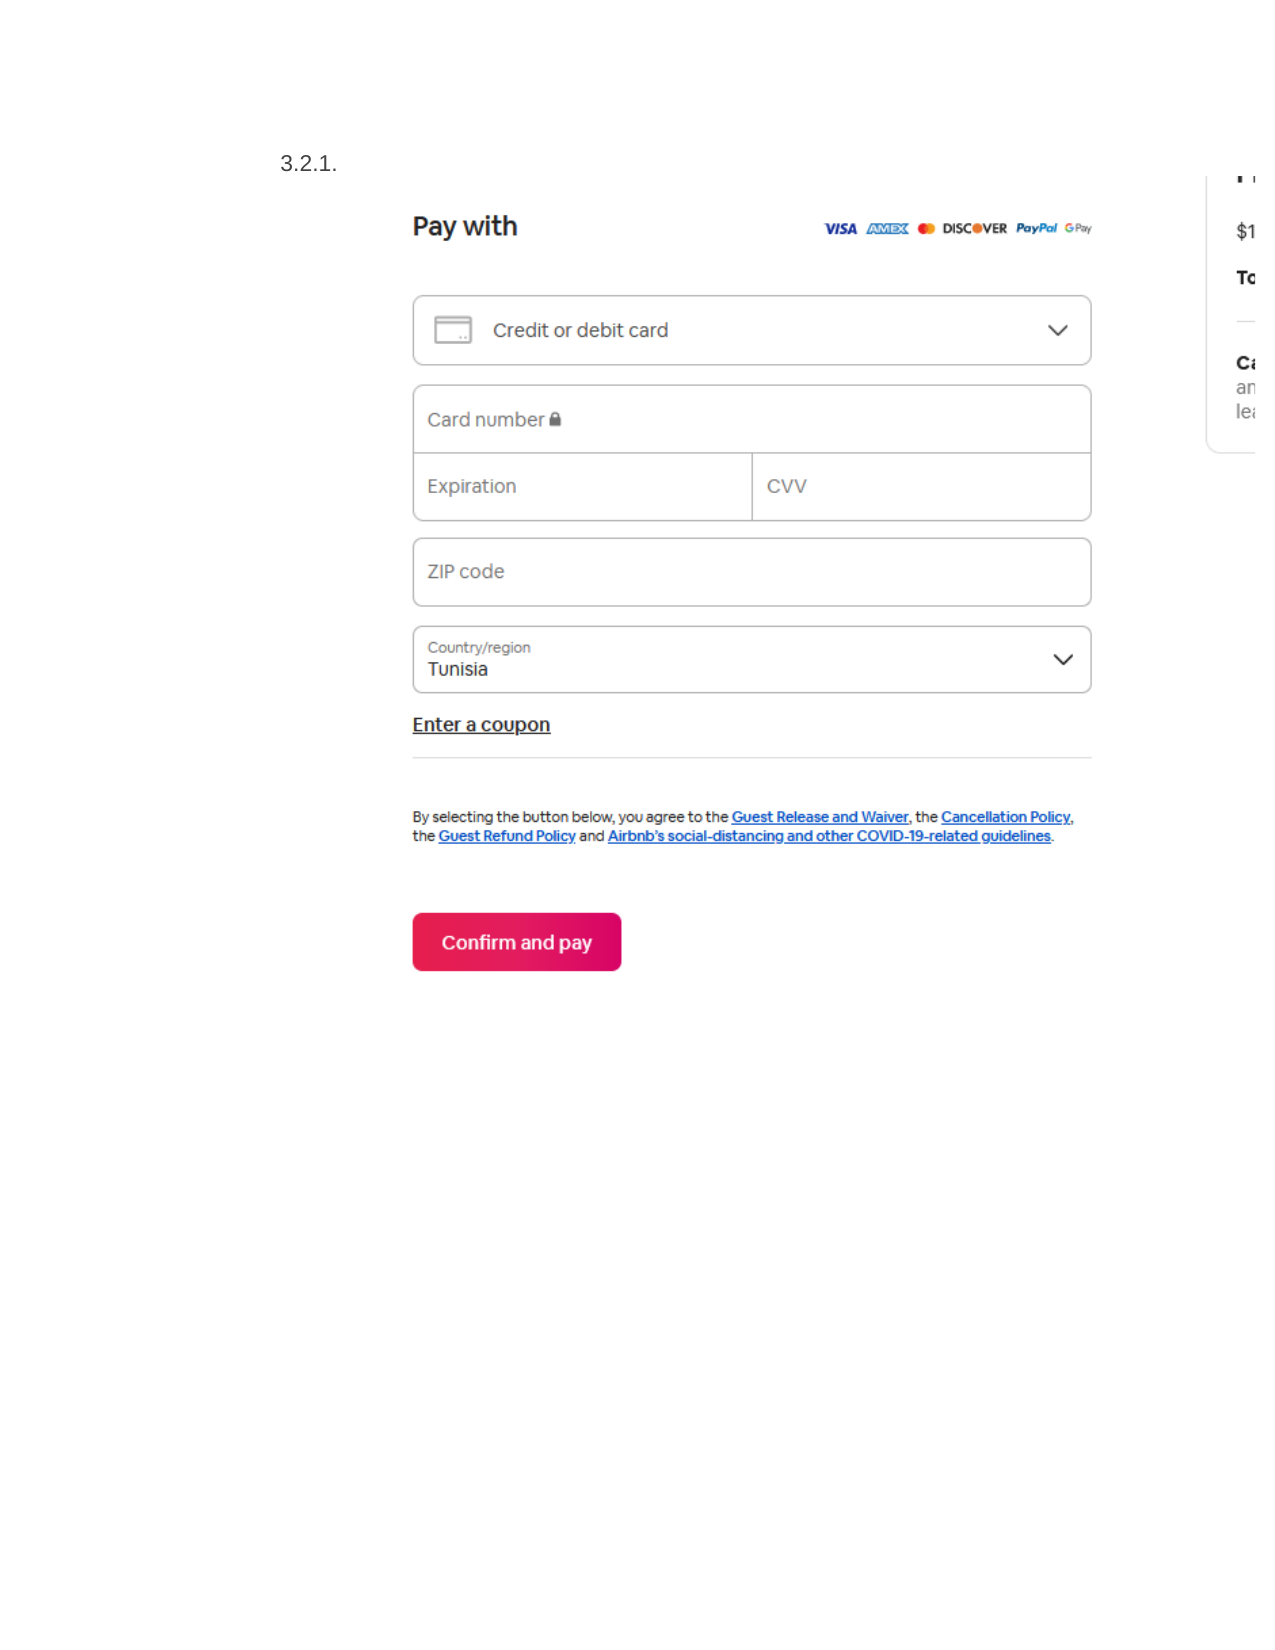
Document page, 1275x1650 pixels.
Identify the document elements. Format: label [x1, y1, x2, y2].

picture [280, 176, 1255, 1016]
